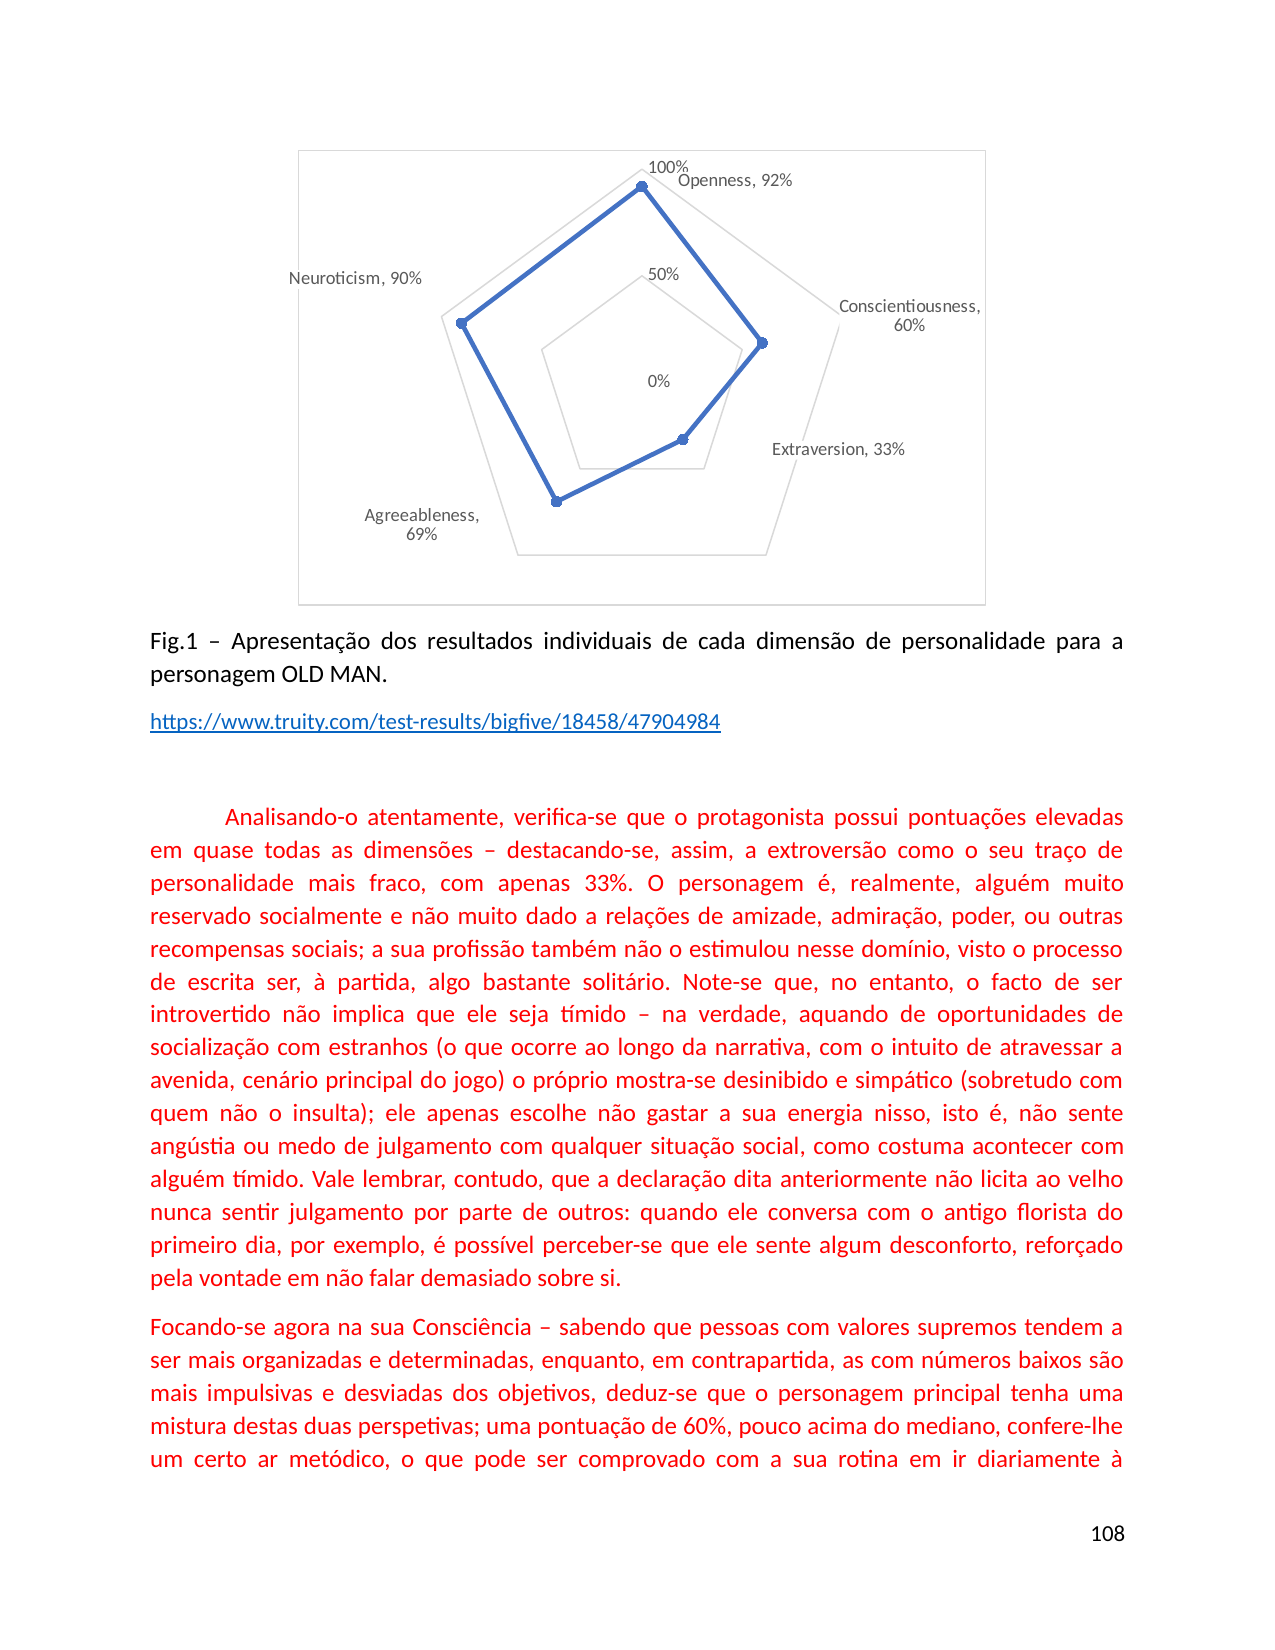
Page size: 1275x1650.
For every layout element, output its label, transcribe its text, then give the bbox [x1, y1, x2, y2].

text https://www.truity.com/test-results/bigfive/18458/47904984 [150, 707, 1125, 735]
text Analisando-o atentamente, verifica-se que o protagonista possui pontuações elevadas em quase todas as dimensões – destacando-se, assim, a extroversão como o seu traço de personalidade mais fraco, com apenas 33%. O personagem é, realmente, alguém muito reservado socialmente e não muito dado a relações de amizade, admiração, poder, ou outras recompensas sociais; a sua profissão também não o estimulou nesse domínio, visto o processo de escrita ser, à partida, algo bastante solitário. Note-se que, no entanto, o facto de ser introvertido não implica que ele seja tímido – na verdade, aquando de oportunidades de socialização com estranhos (o que ocorre ao longo da narrativa, com o intuito de atravessar a avenida, cenário principal do jogo) o próprio mostra-se desinibido e simpático (sobretudo com quem não o insulta); ele apenas escolhe não gastar a sua energia nisso, isto é, não sente angústia ou medo de julgamento com qualquer situação social, como costuma acontecer com alguém tímido. Vale lembrar, contudo, que a declaração dita anteriormente não licita ao velho nunca sentir julgamento por parte de outros: quando ele conversa com o antigo florista do primeiro dia, por exemplo, é possível perceber-se que ele sente algum desconforto, reforçado pela vontade em não falar demasiado sobre si. [150, 801, 1125, 1292]
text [150, 1311, 1125, 1474]
text Fig.1 – Apresentação dos resultados individuais de cada dimensão de personalidade para a personagem OLD MAN. [150, 625, 1125, 688]
